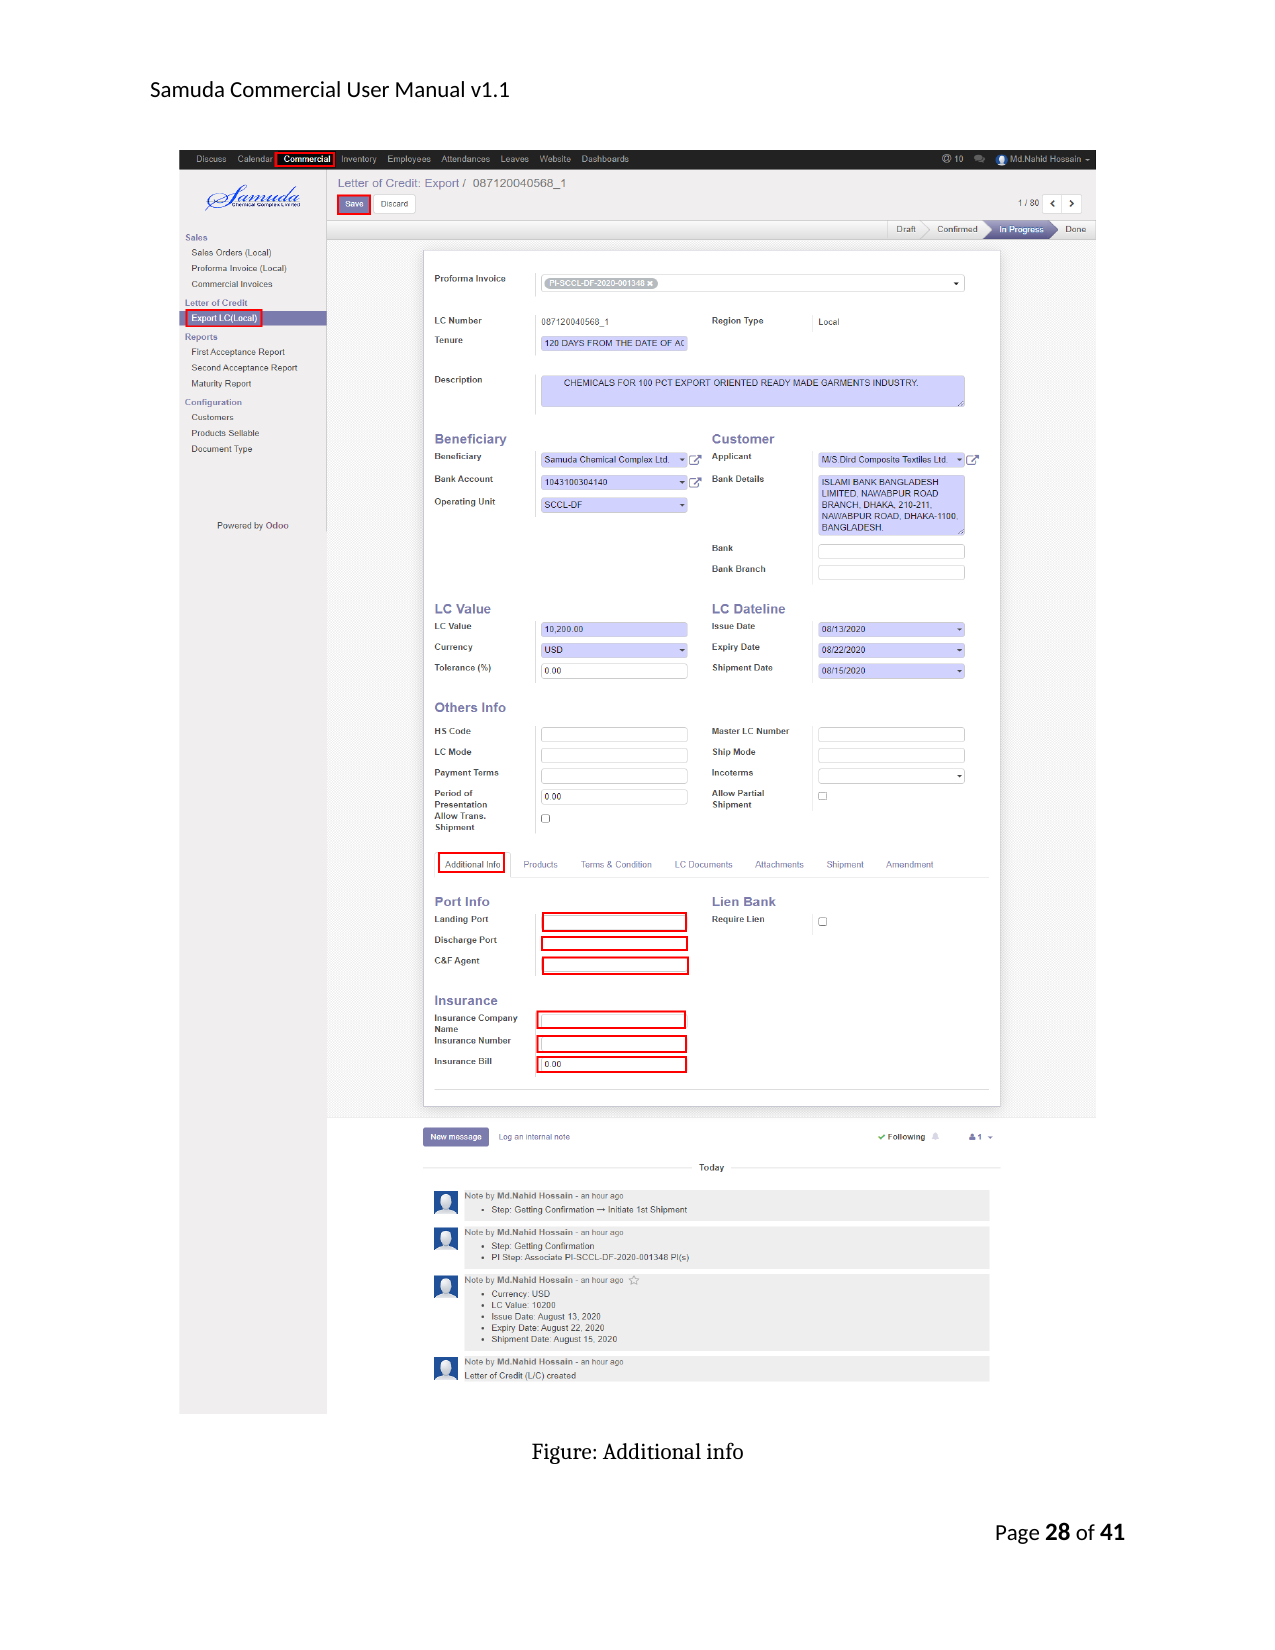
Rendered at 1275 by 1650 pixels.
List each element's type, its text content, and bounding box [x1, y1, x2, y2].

text Figure: Additional info [150, 1439, 1125, 1465]
picture [179, 150, 1096, 1414]
